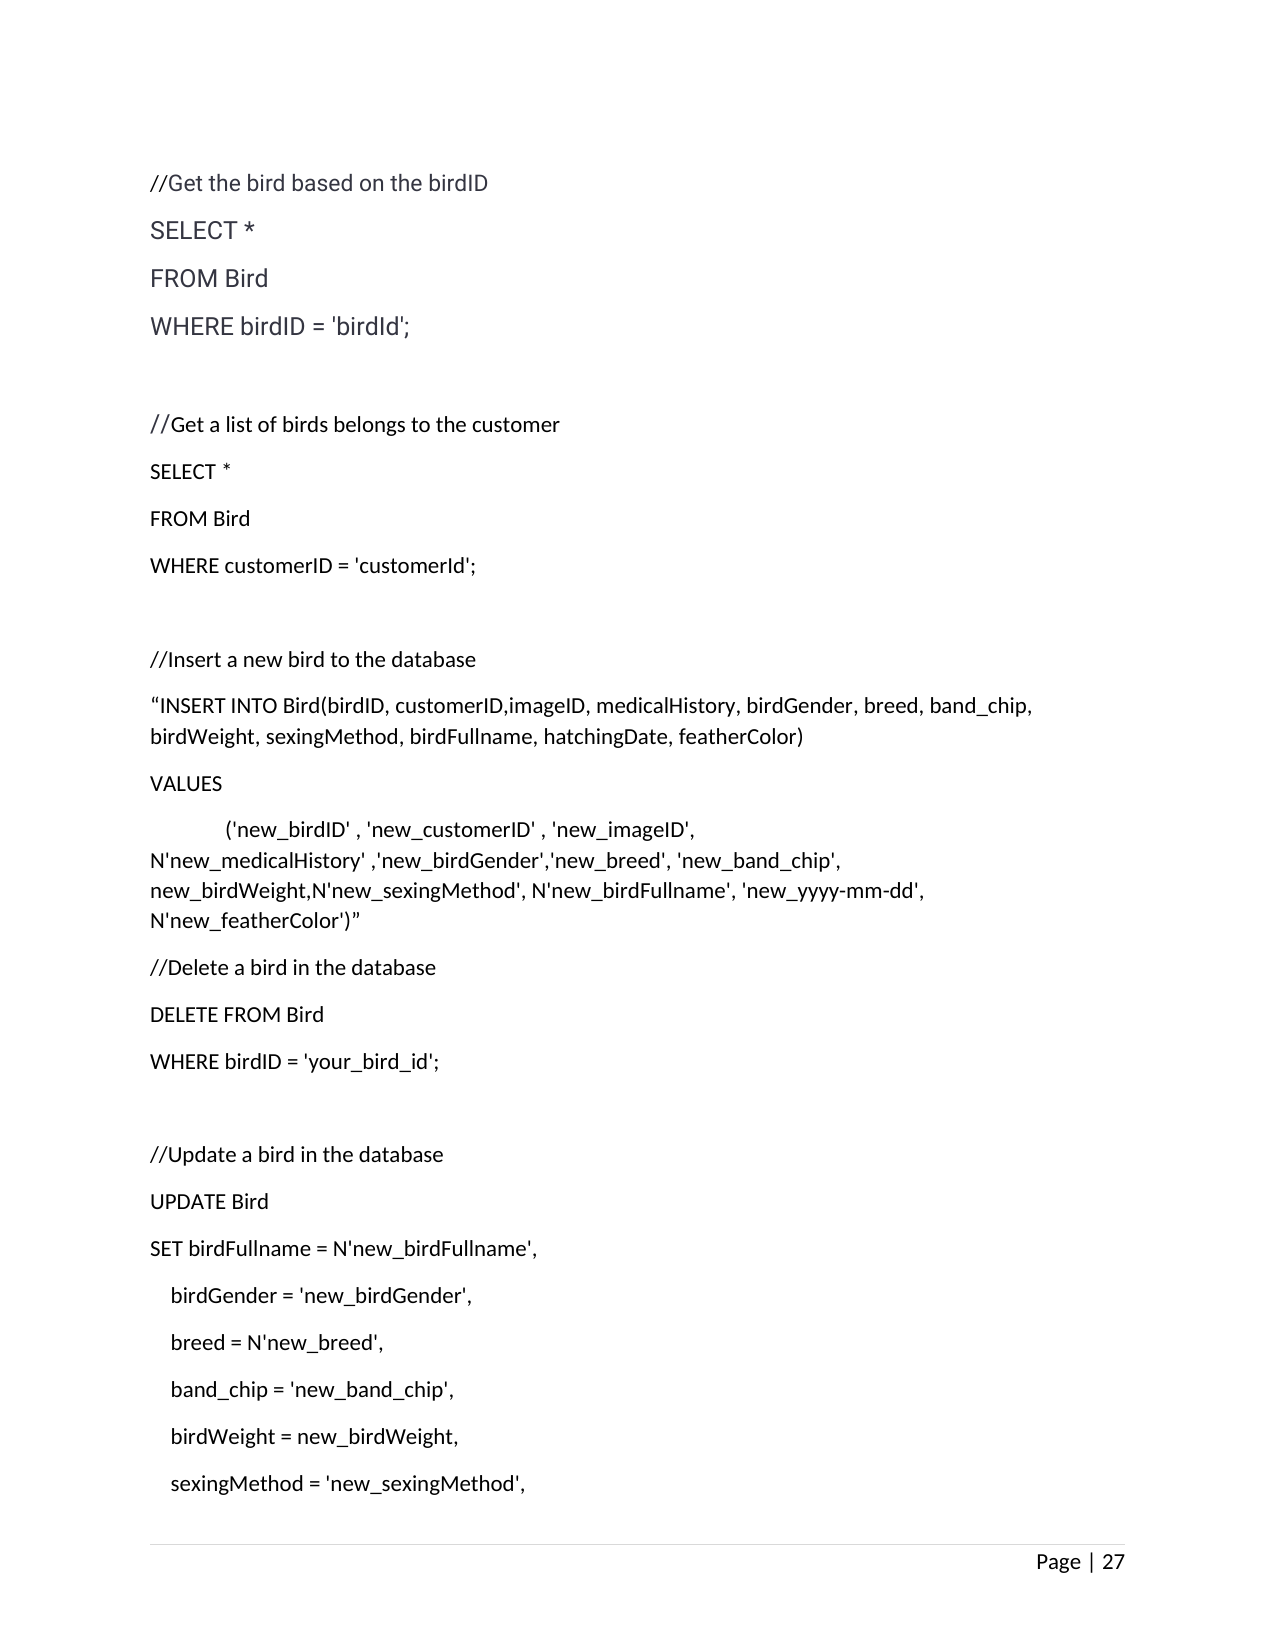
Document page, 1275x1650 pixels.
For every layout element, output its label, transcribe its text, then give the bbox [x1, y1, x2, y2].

text SELECT * [150, 216, 1125, 245]
text WHERE customerID = 'customerId'; [150, 551, 1125, 579]
text //Get the bird based on the birdID [150, 169, 1125, 197]
text breed = N'new_breed', [150, 1328, 1125, 1356]
text //Delete a bird in the database [150, 953, 1125, 981]
text FROM Bird [150, 264, 1125, 293]
text VALUES [150, 769, 1125, 797]
text //Update a bird in the database [150, 1141, 1125, 1168]
text sexingMethod = 'new_sexingMethod', [150, 1469, 1125, 1497]
text DELETE FROM Bird [150, 1000, 1125, 1028]
text FROM Bird [150, 504, 1125, 532]
text birdWeight = new_birdWeight, [150, 1422, 1125, 1450]
text WHERE birdID = 'birdId'; [150, 312, 1125, 342]
text band_chip = 'new_band_chip', [150, 1375, 1125, 1403]
text birdGender = 'new_birdGender', [150, 1281, 1125, 1309]
text //Insert a new bird to the database [150, 645, 1125, 673]
text SELECT * [150, 457, 1125, 485]
text WHERE birdID = 'your_bird_id'; [150, 1047, 1125, 1075]
text ('new_birdID' , 'new_customerID' , 'new_imageID', N'new_medicalHistory' ,'new_birdGender','new_breed', 'new_band_chip', new_birdWeight,N'new_sexingMethod', N'new_birdFullname', 'new_yyyy-mm-dd', N'new_featherColor')” [150, 816, 1125, 934]
text //Get a list of birds belongs to the customer [150, 409, 1125, 438]
text SET birdFullname = N'new_birdFullname', [150, 1234, 1125, 1262]
text UPDATE Bird [150, 1187, 1125, 1215]
text “INSERT INTO Bird(birdID, customerID,imageID, medicalHistory, birdGender, breed, band_chip, birdWeight, sexingMethod, birdFullname, hatchingDate, featherColor) [150, 692, 1125, 750]
